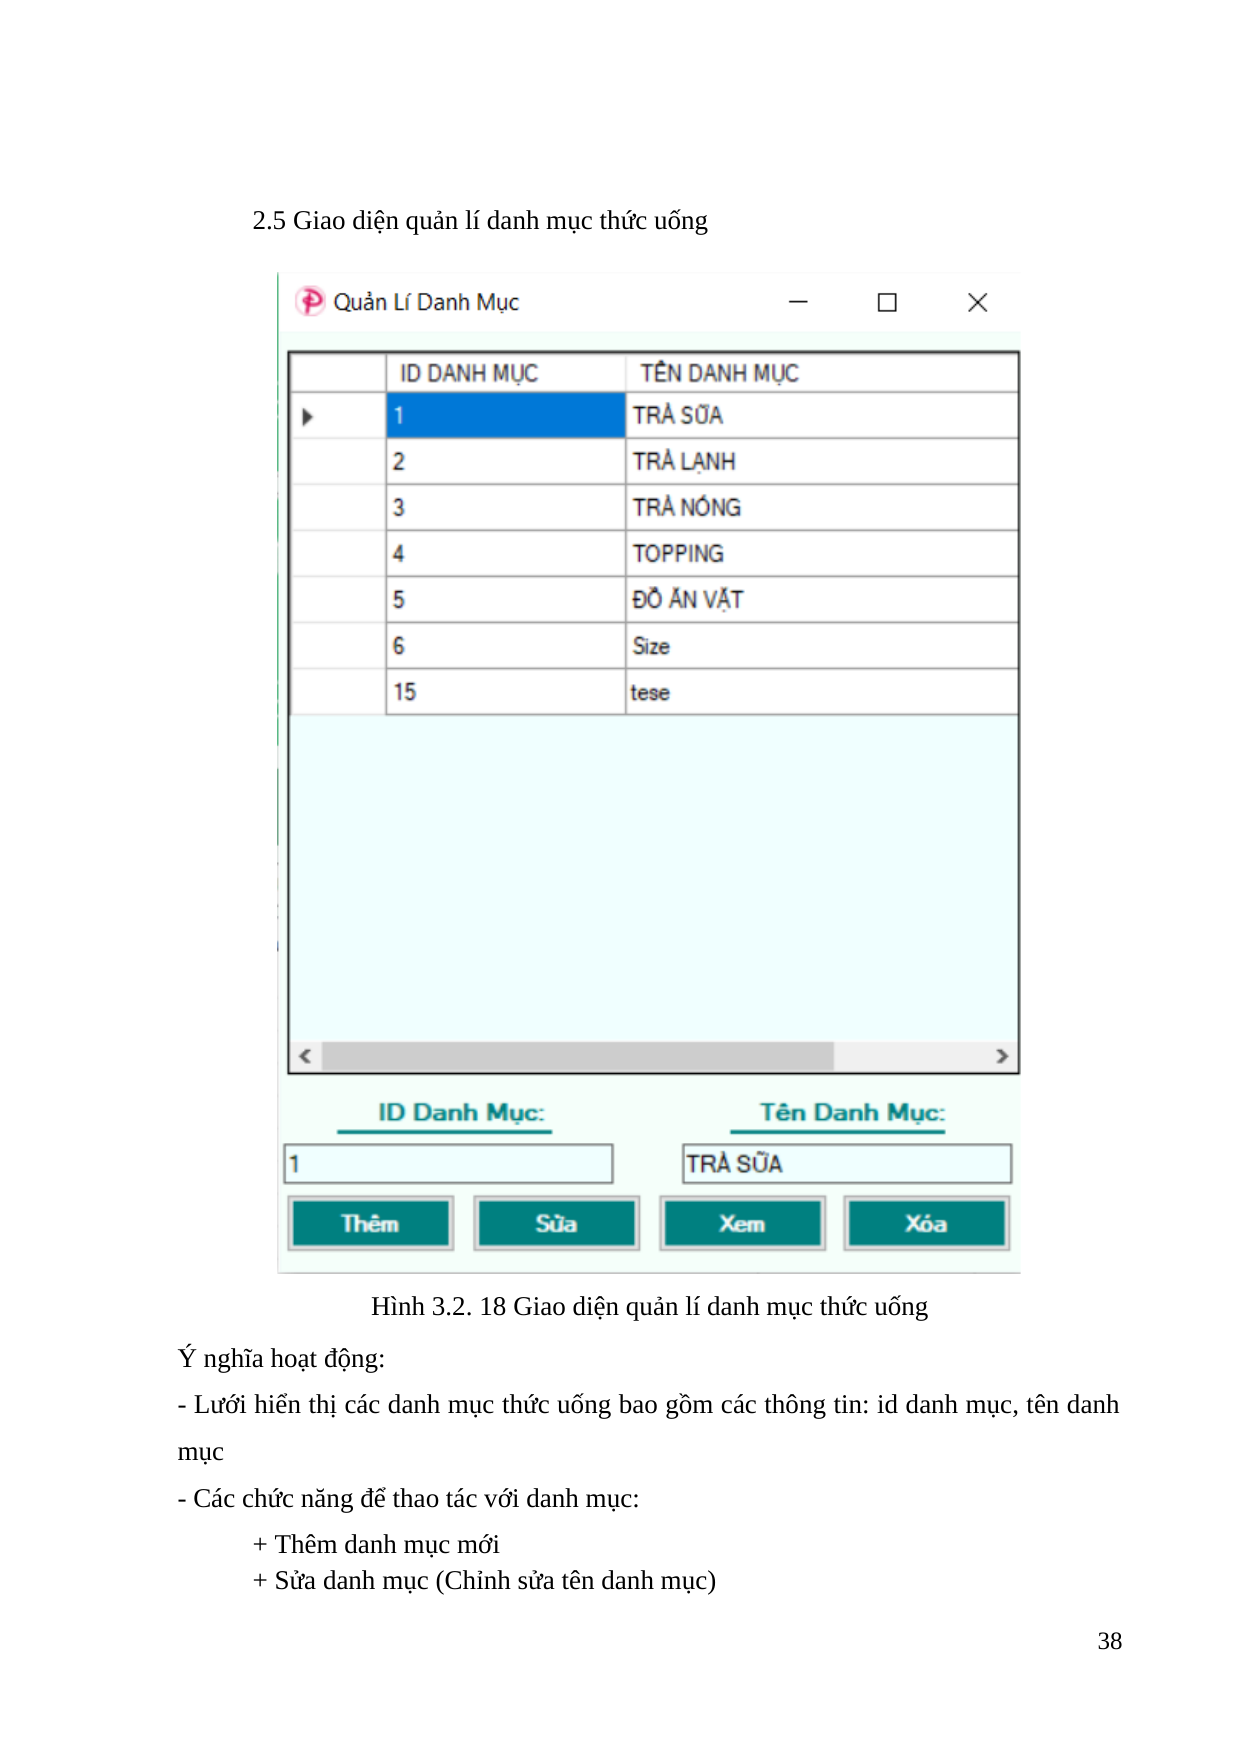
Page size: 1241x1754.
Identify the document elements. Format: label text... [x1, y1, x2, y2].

list - Lưới hiển thị các danh mục thức uống bao gồm các thông tin: id danh mục, tên danh mục [177, 1388, 1122, 1466]
list - Các chức năng để thao tác với danh mục: [177, 1482, 1122, 1513]
list + Thêm danh mục mới [162, 1528, 1122, 1560]
list + Sửa danh mục (Chỉnh sửa tên danh mục) [162, 1564, 1122, 1595]
subtitle 2.5 Giao diện quản lí danh mục thức uống [252, 204, 1122, 235]
list Ý nghĩa hoạt động: [177, 1342, 1122, 1373]
